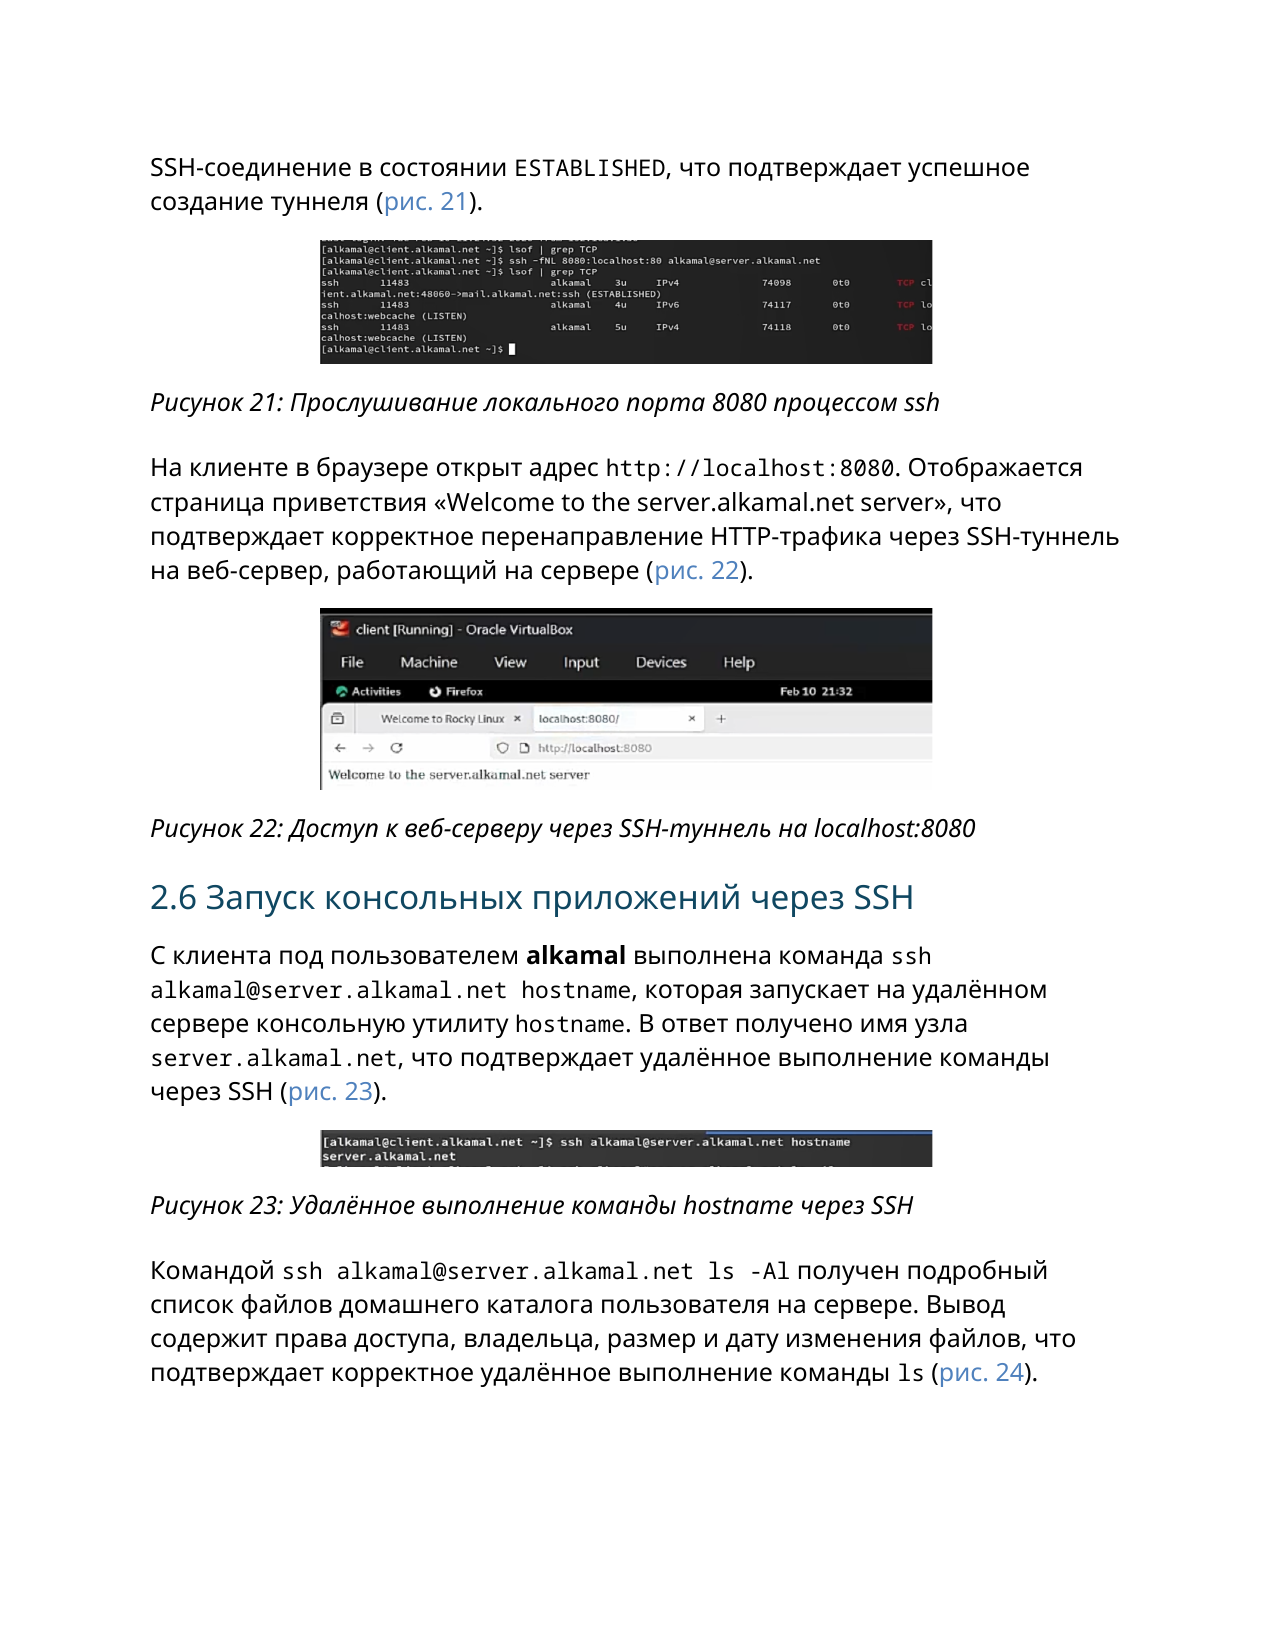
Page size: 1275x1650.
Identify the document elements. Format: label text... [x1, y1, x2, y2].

text На клиенте в браузере открыт адрес http://localhost:8080. Отображается страница приветствия «Welcome to the server.alkamal.net server», что подтверждает корректное перенаправление HTTP-трафика через SSH-туннель на веб-сервер, работающий на сервере (рис. 22). [150, 450, 1125, 586]
table_header Рисунок 23: Удалённое выполнение команды hostname через SSH [139, 1127, 1114, 1234]
picture [320, 1130, 933, 1167]
subtitle 2.6 Запуск консольных приложений через SSH [150, 873, 1125, 919]
text С клиента под пользователем alkamal выполнена команда ssh alkamal@server.alkamal.net hostname, которая запускает на удалённом сервере консольную утилиту hostname. В ответ получено имя узла server.alkamal.net, что подтверждает удалённое выполнение команды через SSH (рис. 23). [150, 938, 1125, 1108]
table_header Рисунок 21: Прослушивание локального порта 8080 процессом ssh [139, 237, 1114, 431]
picture [320, 240, 933, 364]
text Командой ssh alkamal@server.alkamal.net ls -Al получен подробный список файлов домашнего каталога пользователя на сервере. Вывод содержит права доступа, владельца, размер и дату изменения файлов, что подтверждает корректное удалённое выполнение команды ls (рис. 24). [150, 1253, 1125, 1389]
table_header Рисунок 22: Доступ к веб-серверу через SSH-туннель на localhost:8080 [139, 605, 1114, 857]
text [150, 150, 1125, 218]
picture [320, 608, 933, 790]
